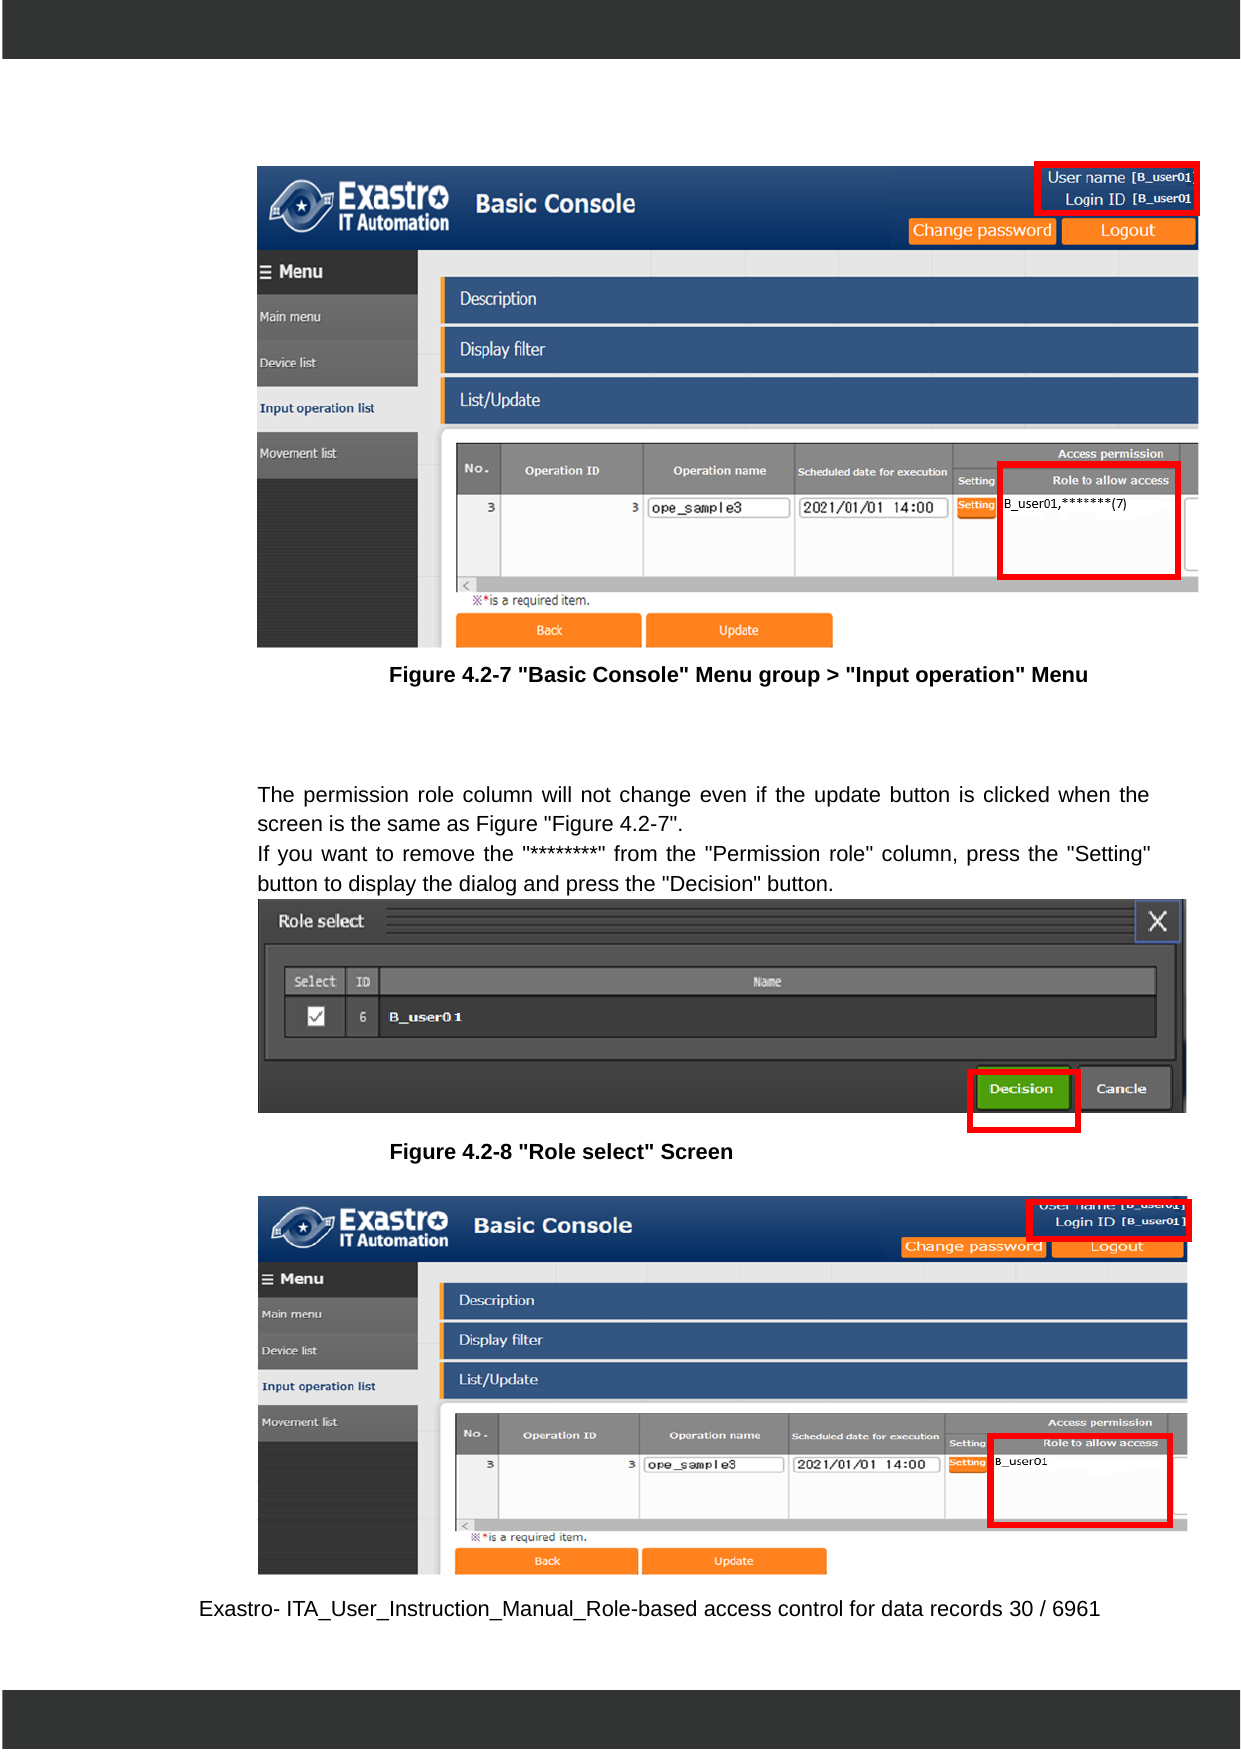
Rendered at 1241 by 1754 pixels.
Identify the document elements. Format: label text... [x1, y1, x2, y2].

picture [1033, 1205, 1186, 1236]
picture [2, 0, 1241, 59]
list The permission role column will not change even if the update button is clicked when the screen is the same as Figure "Figure 4.2-7". [257, 779, 1152, 839]
text Figure 4.2-8 "Role select" Screen [148, 1137, 1152, 1167]
picture [2, 1690, 1241, 1749]
list Figure 4.2-7 "Basic Console" Menu group > "Input operation" Menu [257, 660, 1152, 690]
list If you want to remove the "********" from the "Permission role" column, press the "Setting" button to display the dialog and press the "Decision" button. [257, 839, 1152, 898]
picture [257, 1196, 1188, 1575]
picture [973, 1075, 1075, 1113]
picture [257, 166, 1199, 648]
picture [1041, 168, 1194, 210]
picture [257, 898, 1187, 1113]
